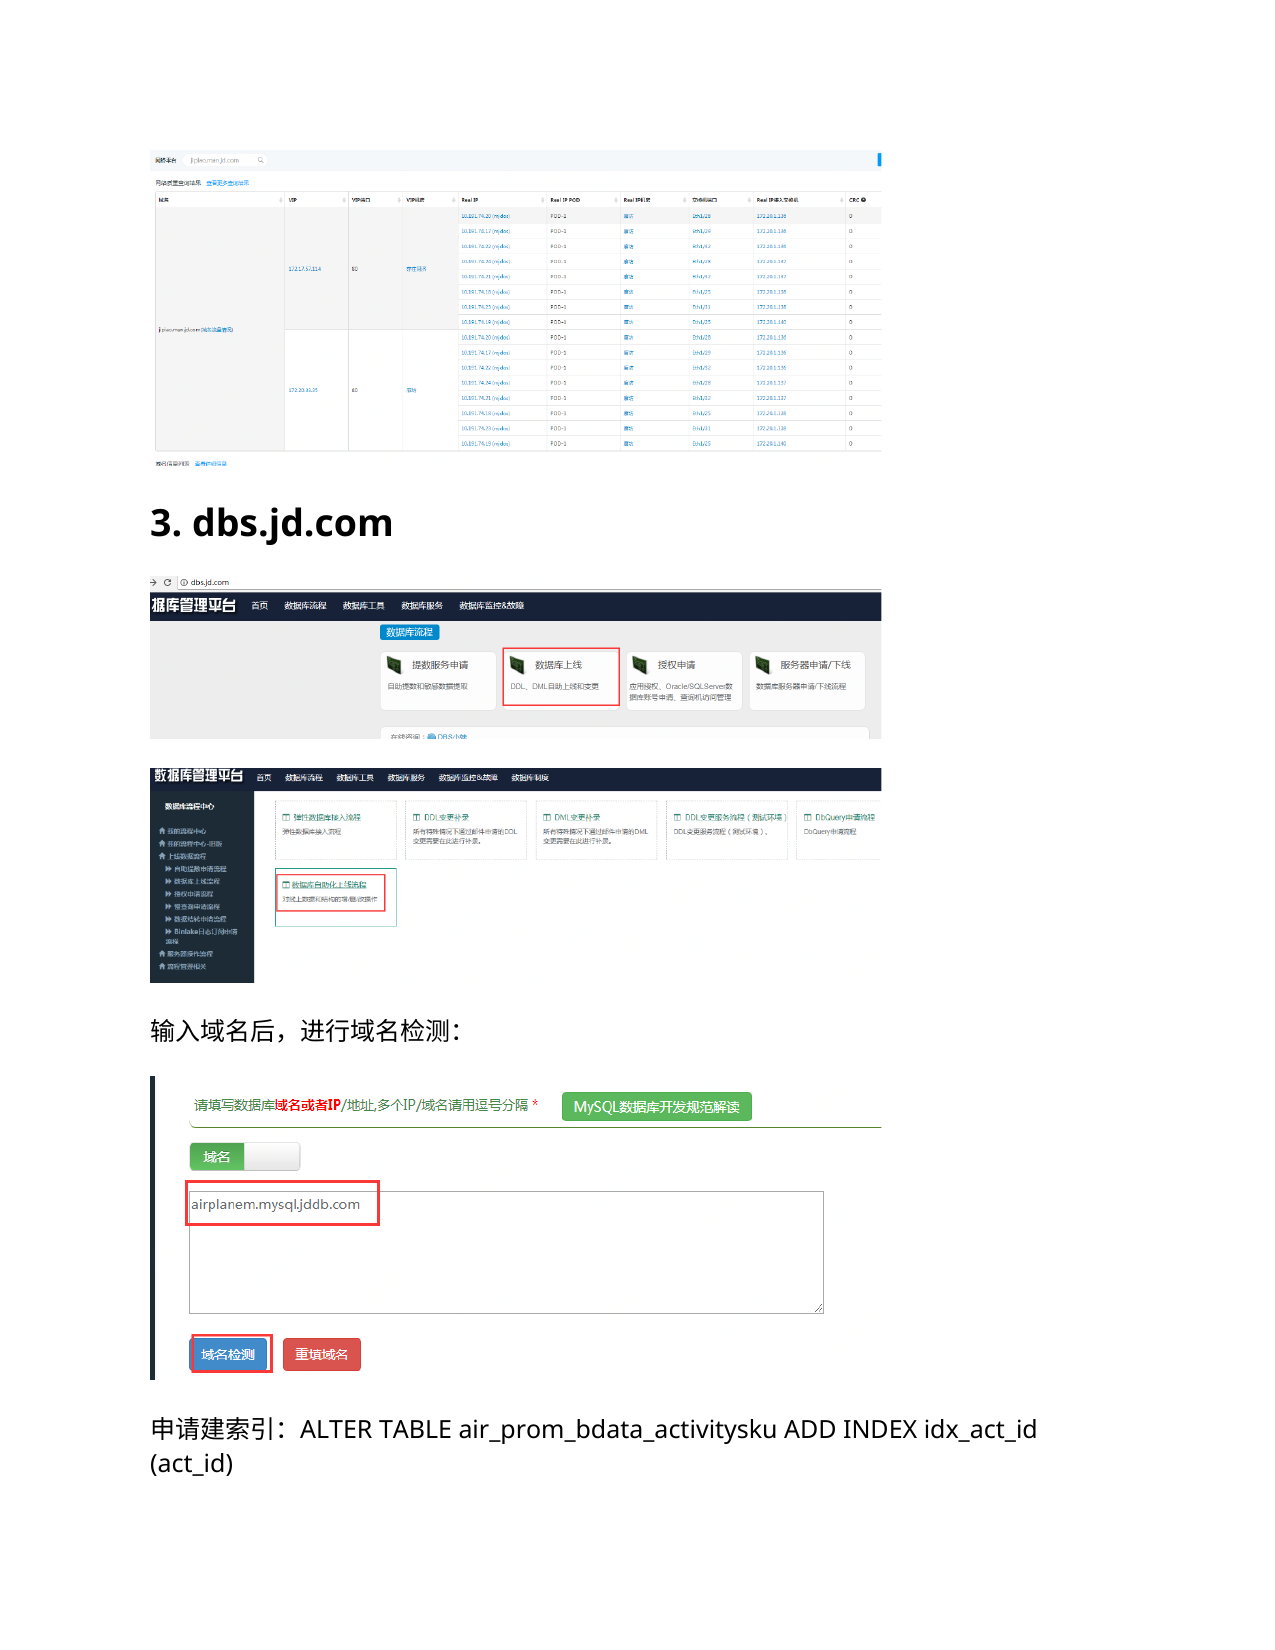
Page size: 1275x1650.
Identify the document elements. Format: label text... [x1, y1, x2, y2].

subtitle 3. dbs.jd.com [150, 496, 1125, 547]
text 申请建索引：ALTER TABLE air_prom_bdata_activitysku ADD INDEX idx_act_id (act_id) [150, 1409, 1125, 1479]
picture [150, 150, 882, 468]
picture [150, 768, 882, 983]
text 输入域名后，进行域名检测： [150, 1011, 1125, 1048]
